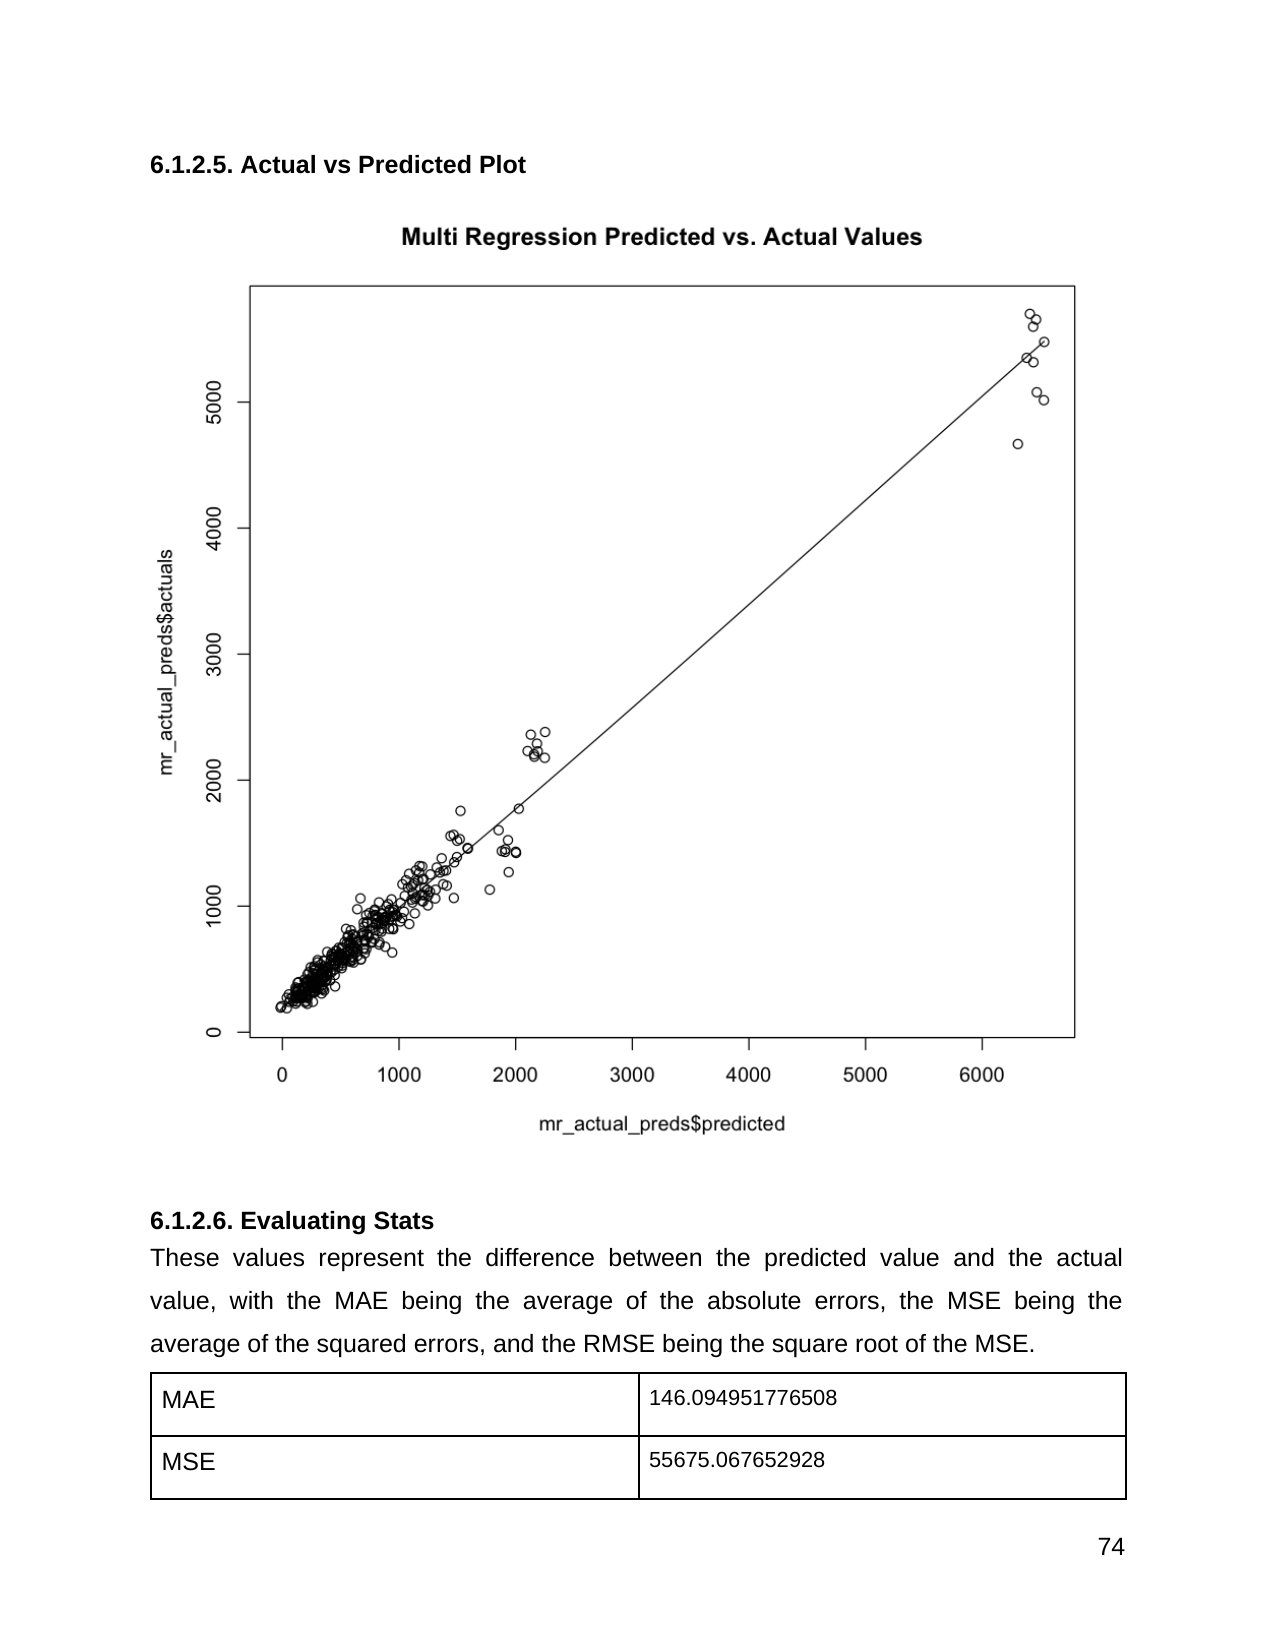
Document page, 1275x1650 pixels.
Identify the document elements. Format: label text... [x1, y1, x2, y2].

table_cell 55675.067652928 [640, 1437, 1125, 1497]
text These values represent the difference between the predicted value and the actual value, with the MAE being the average of the absolute errors, the MSE being the average of the squared errors, and the RMSE being the square root of the MSE. [150, 1243, 1125, 1358]
table_header MAE [152, 1374, 638, 1435]
table_header 146.094951776508 [640, 1374, 1125, 1435]
table_cell MSE [152, 1437, 638, 1497]
subtitle 6.1.2.6. Evaluating Stats [150, 1206, 1125, 1234]
subtitle 6.1.2.5. Actual vs Predicted Plot [150, 150, 1125, 179]
picture [150, 187, 1125, 1162]
